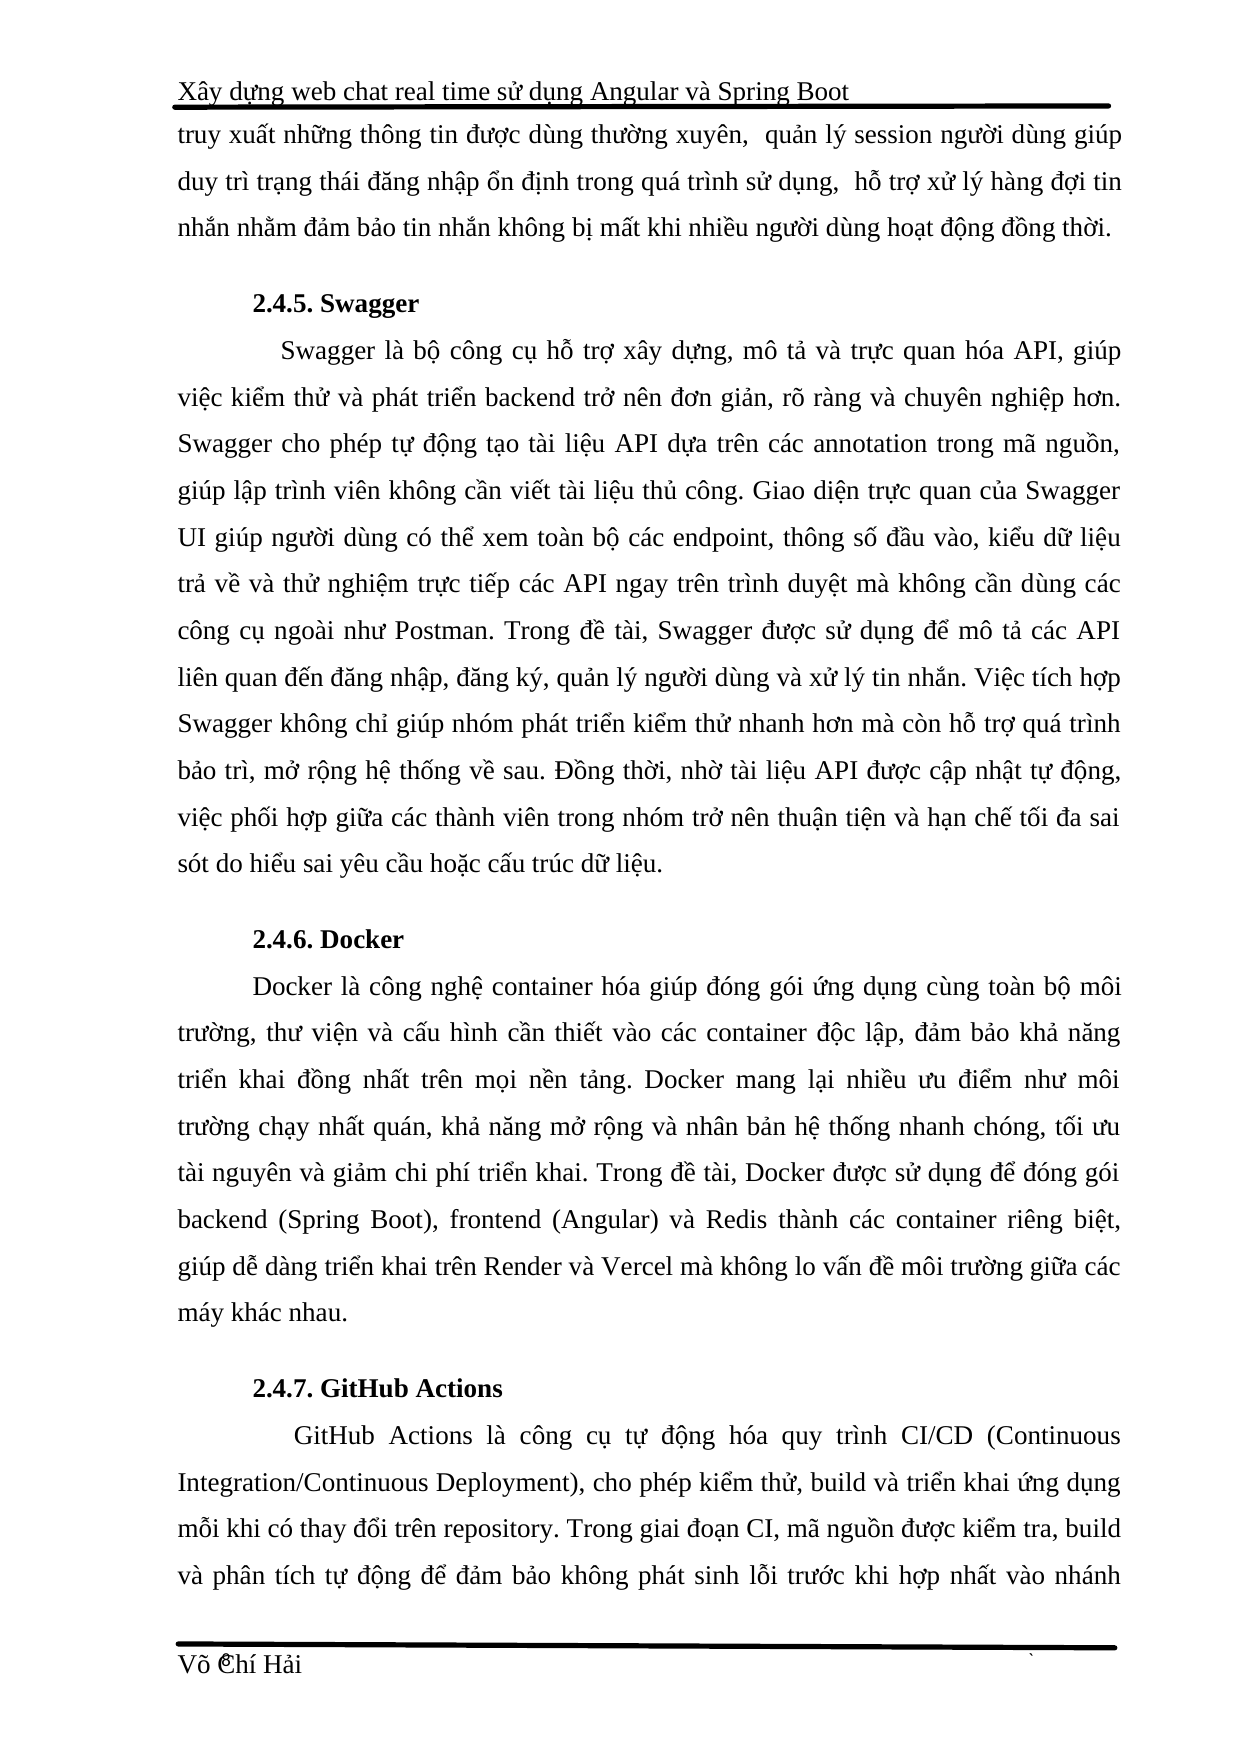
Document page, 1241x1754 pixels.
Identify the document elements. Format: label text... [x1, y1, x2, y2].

text 2.4.5. Swagger Swagger là bộ công cụ hỗ trợ xây dựng, mô tả và trực quan hóa API, giúp việc kiểm thử và phát triển backend trở nên đơn giản, rõ ràng và chuyên nghiệp hơn. Swagger cho phép tự động tạo tài liệu API dựa trên các annotation trong mã nguồn, giúp lập trình viên không cần viết tài liệu thủ công. Giao diện trực quan của Swagger UI giúp người dùng có thể xem toàn bộ các endpoint, thông số đầu vào, kiểu dữ liệu trả về và thử nghiệm trực tiếp các API ngay trên trình duyệt mà không cần dùng các công cụ ngoài như Postman. Trong đề tài, Swagger được sử dụng để mô tả các API liên quan đến đăng nhập, đăng ký, quản lý người dùng và xử lý tin nhắn. Việc tích hợp Swagger không chỉ giúp nhóm phát triển kiểm thử nhanh hơn mà còn hỗ trợ quá trình bảo trì, mở rộng hệ thống về sau. Đồng thời, nhờ tài liệu API được cập nhật tự động, việc phối hợp giữa các thành viên trong nhóm trở nên thuận tiện và hạn chế tối đa sai sót do hiểu sai yêu cầu hoặc cấu trúc dữ liệu. [177, 287, 1122, 878]
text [177, 118, 1122, 243]
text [177, 1372, 1122, 1590]
text 2.4.6. Docker Docker là công nghệ container hóa giúp đóng gói ứng dụng cùng toàn bộ môi trường, thư viện và cấu hình cần thiết vào các container độc lập, đảm bảo khả năng triển khai đồng nhất trên mọi nền tảng. Docker mang lại nhiều ưu điểm như môi trường chạy nhất quán, khả năng mở rộng và nhân bản hệ thống nhanh chóng, tối ưu tài nguyên và giảm chi phí triển khai. Trong đề tài, Docker được sử dụng để đóng gói backend (Spring Boot), frontend (Angular) và Redis thành các container riêng biệt, giúp dễ dàng triển khai trên Render và Vercel mà không lo vấn đề môi trường giữa các máy khác nhau. [177, 923, 1122, 1328]
